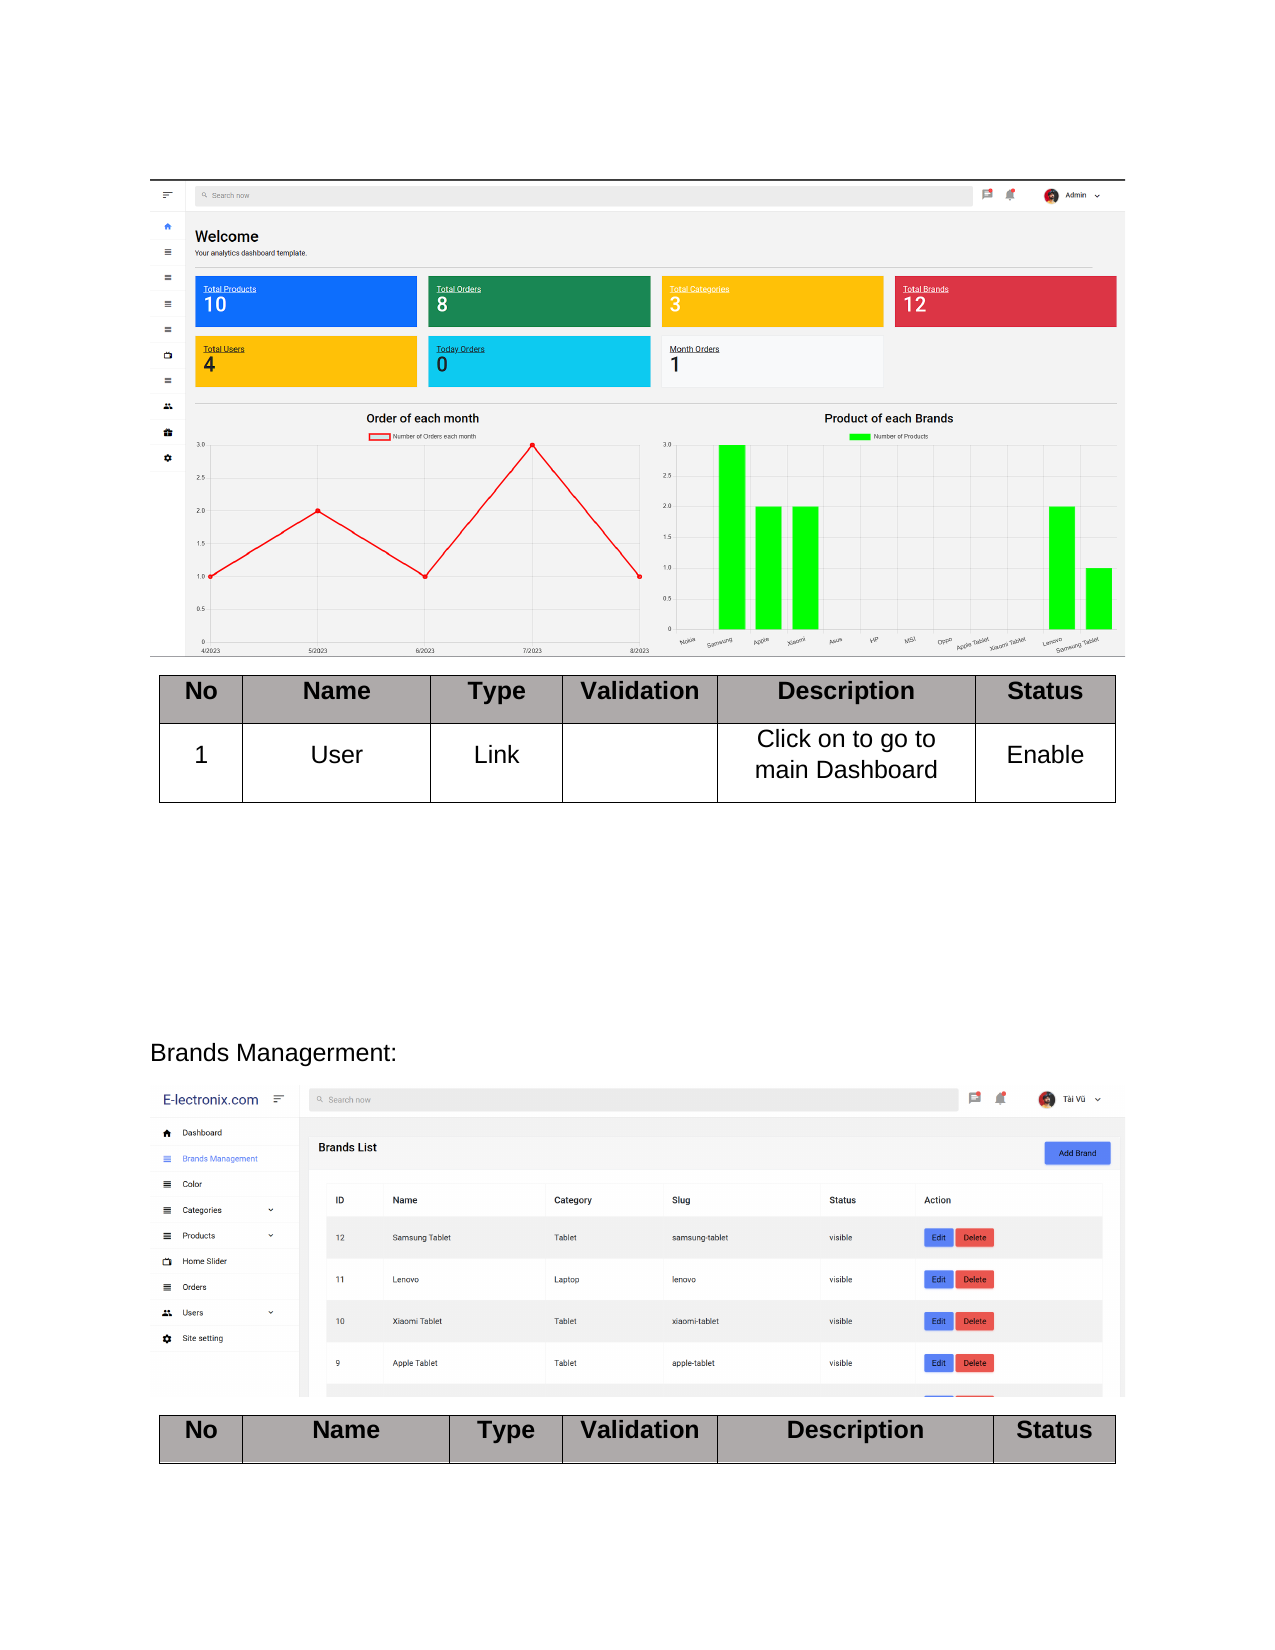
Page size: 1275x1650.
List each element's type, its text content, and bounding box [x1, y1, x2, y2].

table_cell Enable [976, 724, 1115, 802]
table_cell Click on to go to main Dashboard [718, 724, 975, 802]
table_header Status [976, 676, 1115, 723]
table_cell User [243, 724, 430, 802]
table_header Name [243, 1416, 449, 1462]
table_cell [563, 724, 717, 802]
table_header Status [994, 1416, 1115, 1462]
table_header Validation [563, 676, 717, 723]
table_header Name [243, 676, 430, 723]
table_header Description [718, 676, 975, 723]
picture [150, 1085, 1125, 1397]
table_header No [160, 1416, 242, 1462]
text Brands Managerment: [150, 1038, 1125, 1067]
table_cell Link [431, 724, 562, 802]
table_header No [160, 676, 242, 723]
table_header Type [431, 676, 562, 723]
picture [150, 179, 1125, 657]
table_header Description [718, 1416, 993, 1462]
table_header Validation [563, 1416, 717, 1462]
table_cell 1 [160, 724, 242, 802]
table_header Type [450, 1416, 562, 1462]
